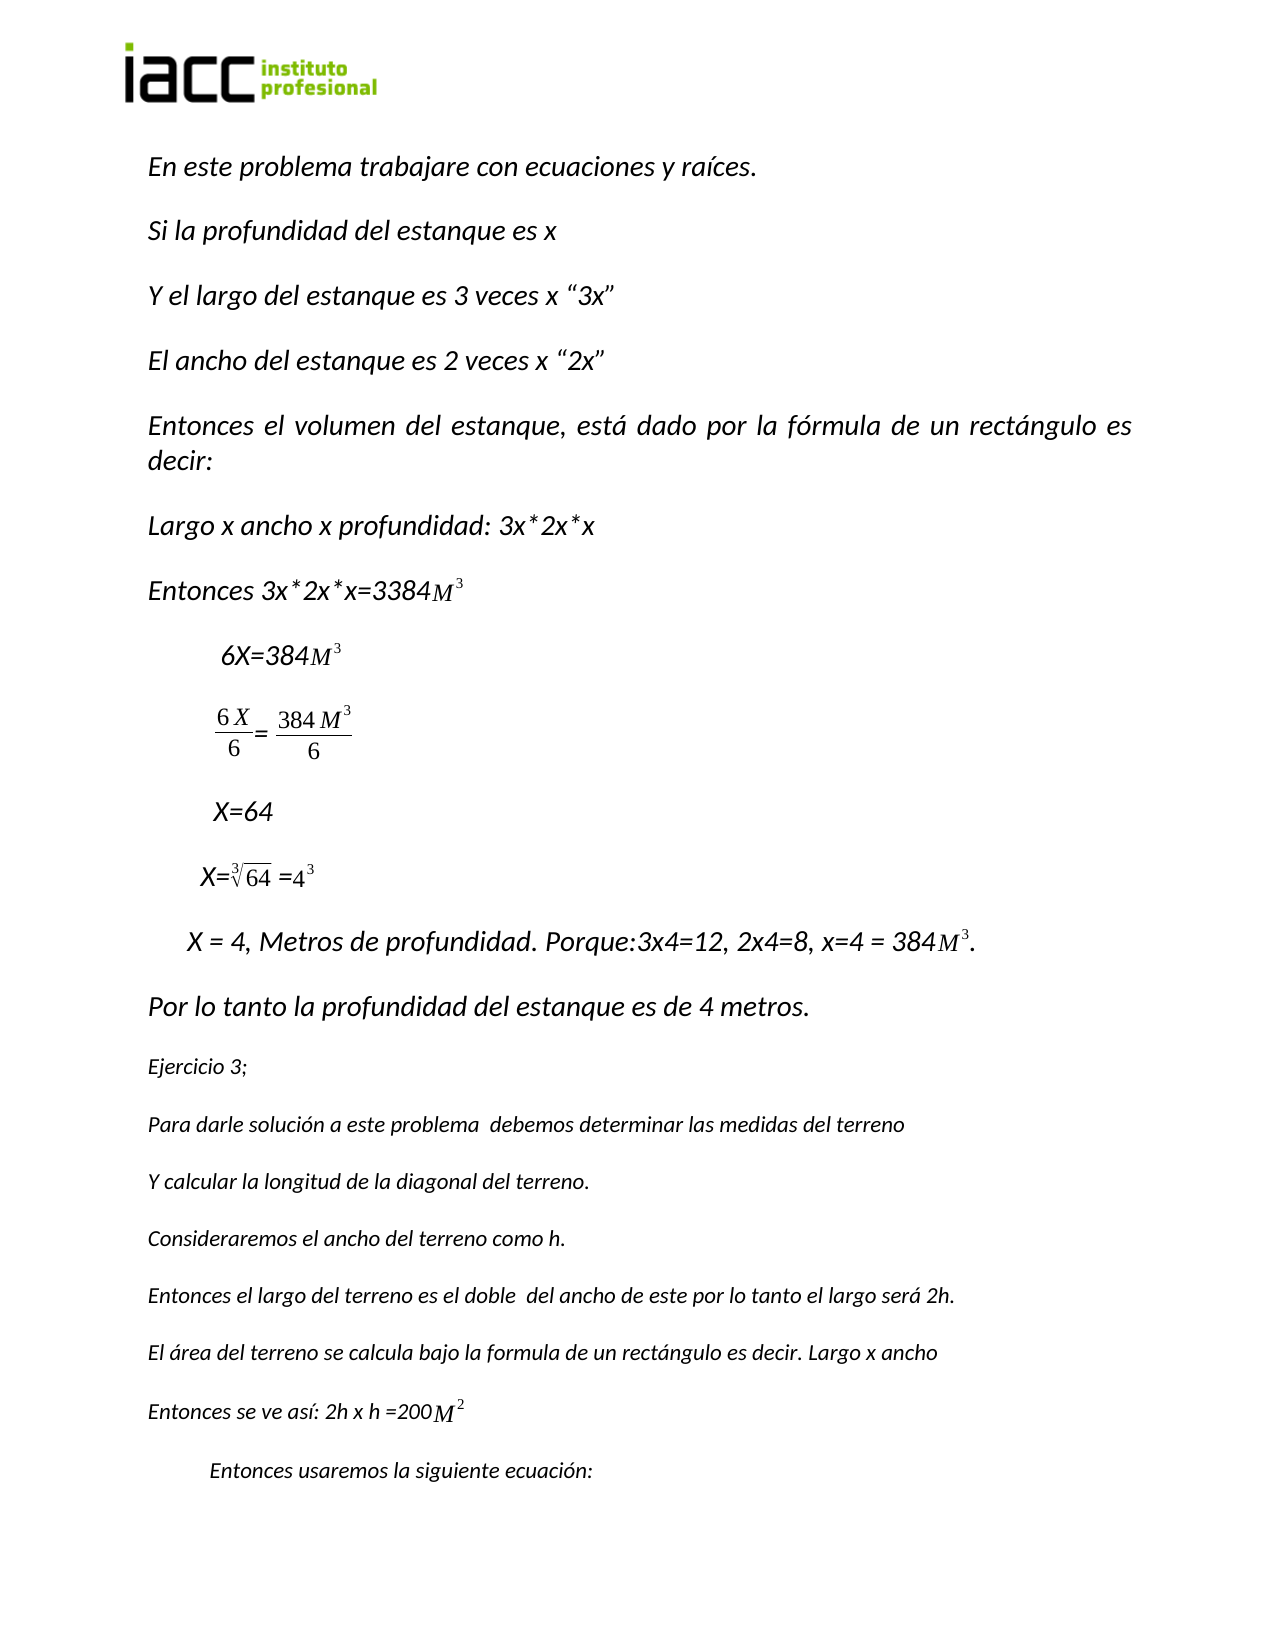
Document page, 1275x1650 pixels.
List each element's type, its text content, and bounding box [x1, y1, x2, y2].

text 6X=384 [148, 637, 1137, 672]
text Para darle solución a este problema debemos determinar las medidas del terreno [148, 1110, 1137, 1138]
text X=64 [148, 793, 1137, 829]
text Entonces se ve así: 2h x h =200 [148, 1396, 1137, 1427]
text Si la profundidad del estanque es x [148, 212, 1137, 248]
text Entonces 3x*2x*x=3384 [148, 572, 1137, 608]
text X= = [148, 858, 1137, 894]
text Entonces usaremos la siguiente ecuación: [148, 1456, 1137, 1484]
text El ancho del estanque es 2 veces x “2x” [148, 342, 1137, 378]
text Entonces el volumen del estanque, está dado por la fórmula de un rectángulo es decir: [148, 407, 1137, 478]
text Largo x ancho x profundidad: 3x*2x*x [148, 507, 1137, 543]
text = [148, 702, 1137, 764]
text Y calcular la longitud de la diagonal del terreno. [148, 1167, 1137, 1195]
text Y el largo del estanque es 3 veces x “3x” [148, 277, 1137, 313]
text El área del terreno se calcula bajo la formula de un rectángulo es decir. Largo x ancho [148, 1338, 1137, 1366]
text Consideraremos el ancho del terreno como h. [148, 1224, 1137, 1252]
text X = 4, Metros de profundidad. Porque:3x4=12, 2x4=8, x=4 = 384. [148, 923, 1137, 958]
text Ejercicio 3; [148, 1052, 1137, 1081]
picture [0, 0, 1275, 126]
text Entonces el largo del terreno es el doble del ancho de este por lo tanto el largo será 2h. [148, 1281, 1137, 1309]
text Por lo tanto la profundidad del estanque es de 4 metros. [148, 988, 1137, 1023]
text En este problema trabajare con ecuaciones y raíces. [148, 148, 1137, 183]
